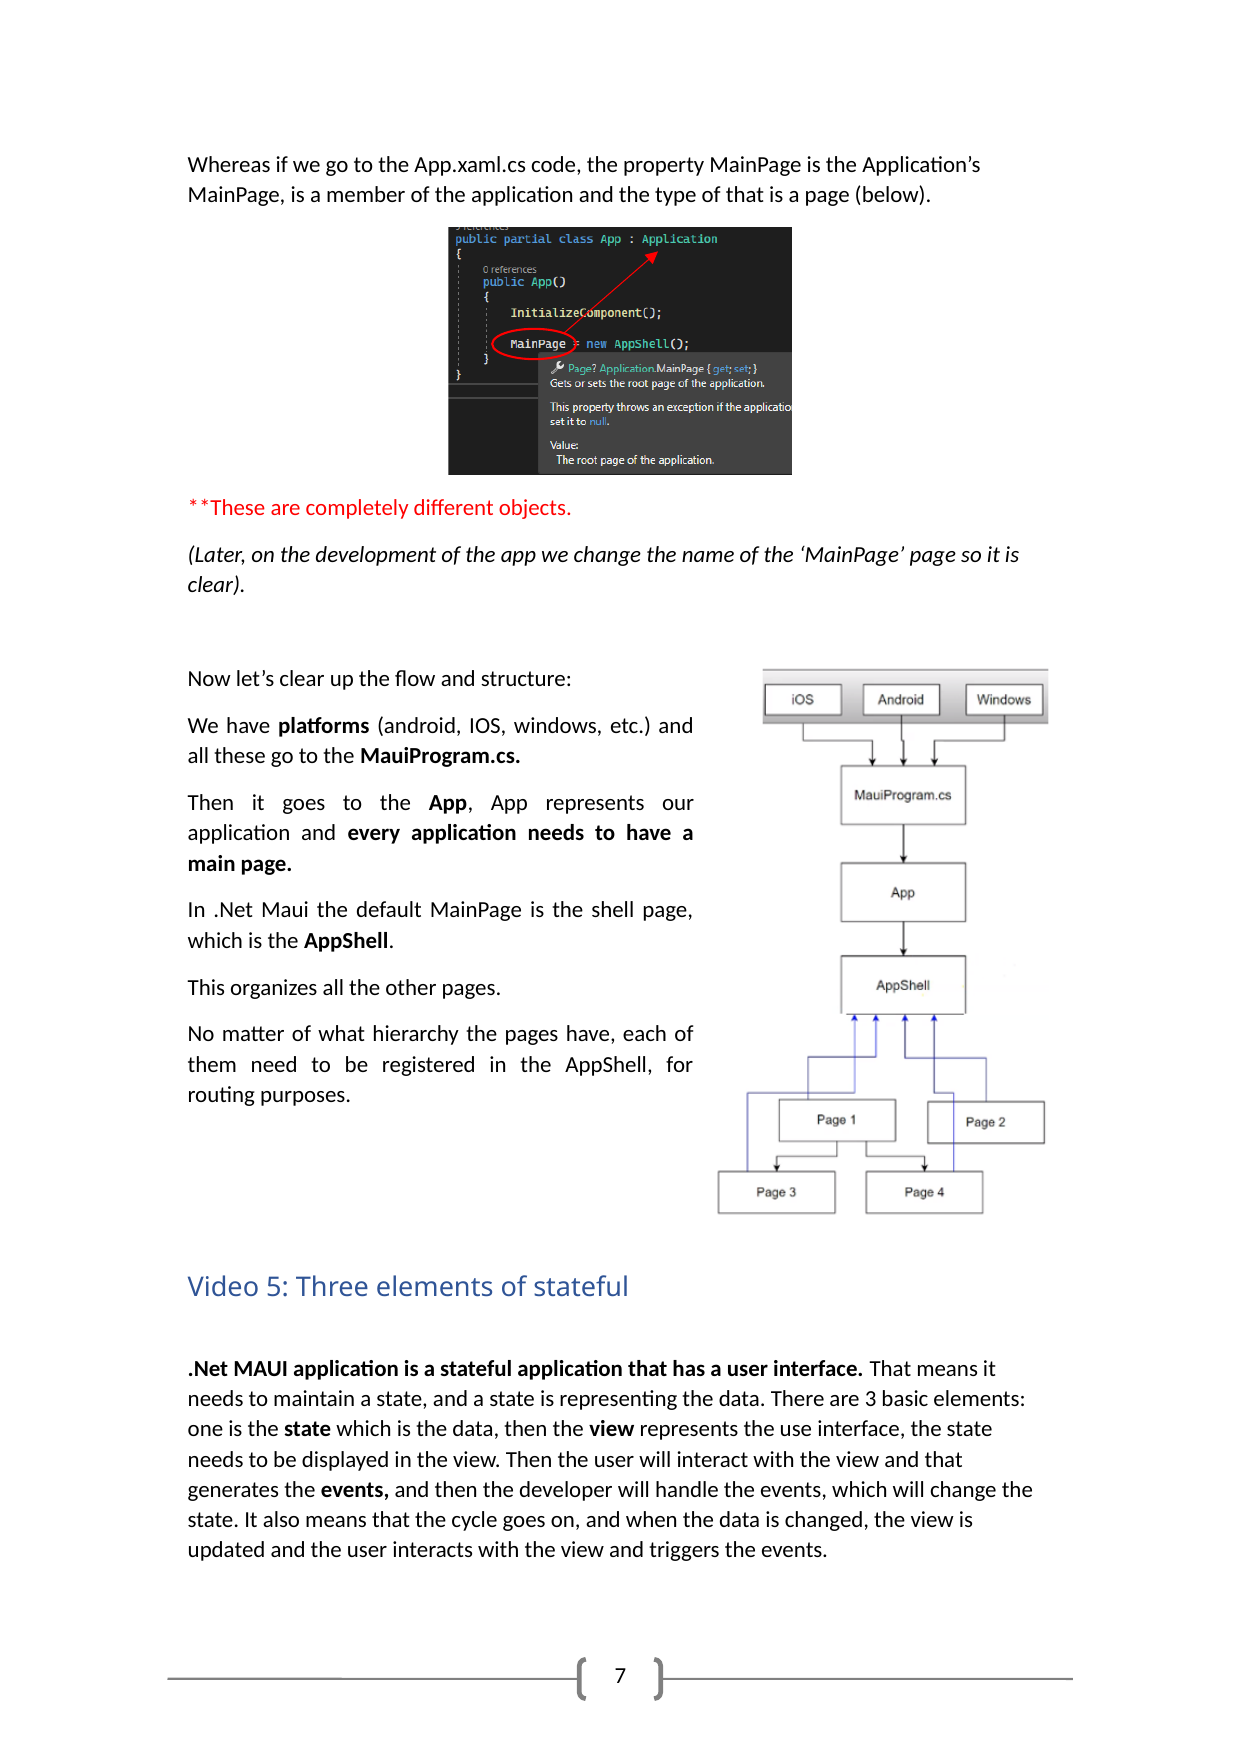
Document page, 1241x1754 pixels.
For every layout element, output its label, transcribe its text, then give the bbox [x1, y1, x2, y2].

text Then it goes to the App, App represents our application and every application needs to have a main page. [187, 788, 713, 877]
text We have platforms (android, IOS, windows, etc.) and all these go to the MauiProgram.cs. [187, 711, 713, 769]
text Now let’s clear up the flow and structure: [187, 664, 1053, 692]
text This organizes all the other pages. [187, 973, 713, 1001]
picture [448, 227, 792, 475]
text **These are completely different objects. [187, 493, 1053, 522]
text In .Net Maui the default MainPage is the shell page, which is the AppShell. [187, 896, 713, 954]
text Whereas if we go to the App.xaml.cs code, the property MainPage is the Application’s MainPage, is a member of the application and the type of that is a page (below). [187, 150, 1053, 208]
subtitle Video 5: Three elements of stateful [187, 1267, 1053, 1304]
text No matter of what hierarchy the pages have, each of them need to be registered in the AppShell, for routing purposes. [187, 1019, 713, 1108]
text .Net MAUI application is a stateful application that has a user interface. That means it needs to maintain a state, and a state is representing the data. There are 3 basic elements: one is the state which is the data, then the view represents the use interface, the state needs to be displayed in the view. Then the user will interact with the view and that generates the events, and then the developer will handle the events, which will change the state. It also means that the cycle goes on, and when the data is changed, the view is updated and the user interacts with the view and triggers the events. [187, 1354, 1053, 1563]
text (Later, on the development of the app we change the name of the ‘MainPage’ page so it is clear). [187, 540, 1053, 599]
picture [713, 665, 1057, 1218]
